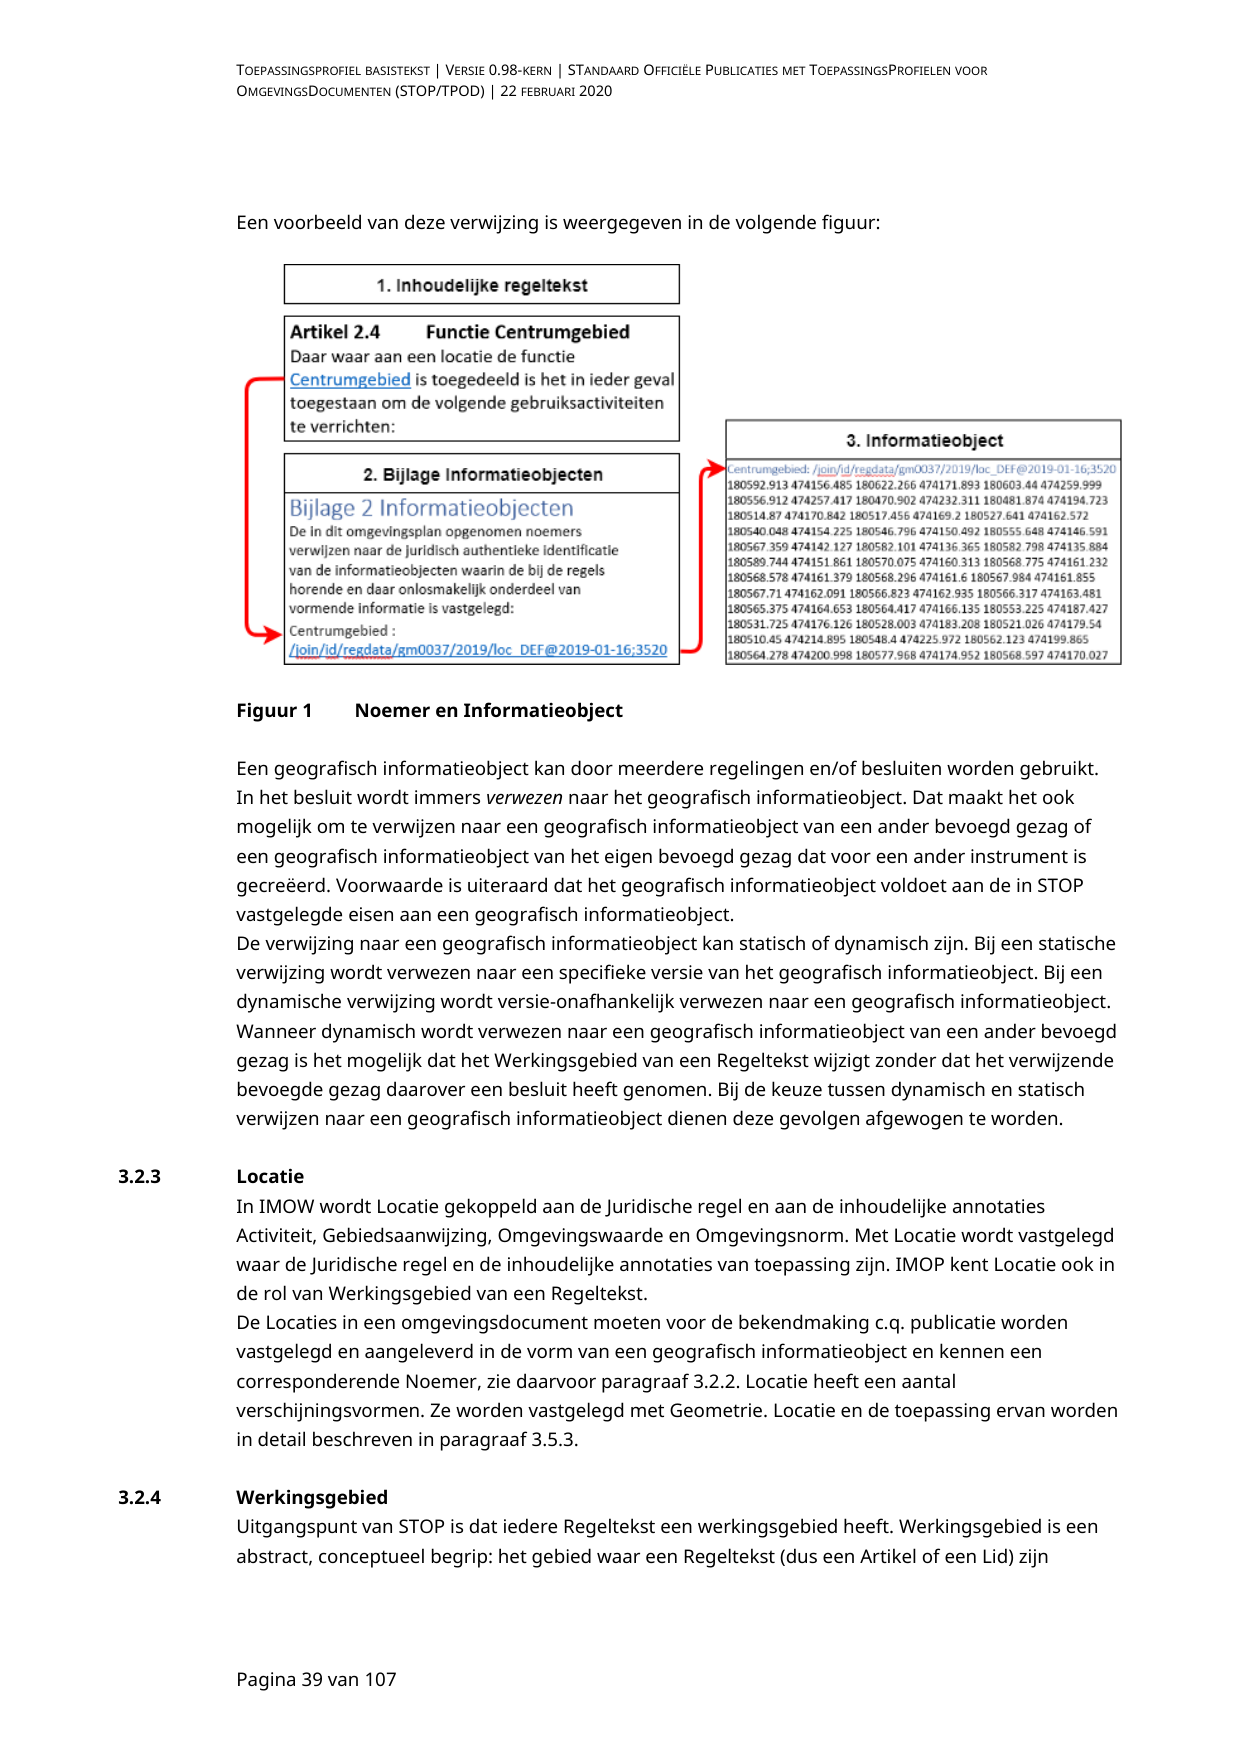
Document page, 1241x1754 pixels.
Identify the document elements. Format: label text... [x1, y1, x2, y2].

subtitle Locatie [118, 1161, 1122, 1190]
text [236, 1511, 1122, 1569]
text Een voorbeeld van deze verwijzing is weergegeven in de volgende figuur: [236, 206, 1122, 236]
text Noemer en Informatieobject [236, 694, 1122, 723]
text De Locaties in een omgevingsdocument moeten voor de bekendmaking c.q. publicatie worden vastgelegd en aangeleverd in de vorm van een geografisch informatieobject en kennen een corresponderende Noemer, zie daarvoor paragraaf 6.2.2. Locatie heeft een aantal verschijningsvormen. Ze worden vastgelegd met Geometrie. Locatie en de toepassing ervan worden in detail beschreven in paragraaf 6.5.3. [236, 1306, 1122, 1452]
text Een geografisch informatieobject kan door meerdere regelingen en/of besluiten worden gebruikt. In het besluit wordt immers verwezen naar het geografisch informatieobject. Dat maakt het ook mogelijk om te verwijzen naar een geografisch informatieobject van een ander bevoegd gezag of een geografisch informatieobject van het eigen bevoegd gezag dat voor een ander instrument is gecreëerd. Voorwaarde is uiteraard dat het geografisch informatieobject voldoet aan de in STOP vastgelegde eisen aan een geografisch informatieobject. [236, 752, 1122, 927]
text De verwijzing naar een geografisch informatieobject kan statisch of dynamisch zijn. Bij een statische verwijzing wordt verwezen naar een specifieke versie van het geografisch informatieobject. Bij een dynamische verwijzing wordt versie-onafhankelijk verwezen naar een geografisch informatieobject. Wanneer dynamisch wordt verwezen naar een geografisch informatieobject van een ander bevoegd gezag is het mogelijk dat het Werkingsgebied van een Regeltekst wijzigt zonder dat het verwijzende bevoegde gezag daarover een besluit heeft genomen. Bij de keuze tussen dynamisch en statisch verwijzen naar een geografisch informatieobject dienen deze gevolgen afgewogen te worden. [236, 927, 1122, 1131]
subtitle Werkingsgebied [118, 1481, 1122, 1511]
text In IMOW wordt Locatie gekoppeld aan de Juridische regel en aan de inhoudelijke annotaties Activiteit, Gebiedsaanwijzing, Omgevingswaarde en Omgevingsnorm. Met Locatie wordt vastgelegd waar de Juridische regel en de inhoudelijke annotaties van toepassing zijn. IMOP kent Locatie ook in de rol van Werkingsgebied van een Regeltekst. [236, 1190, 1122, 1306]
picture [236, 264, 1123, 665]
